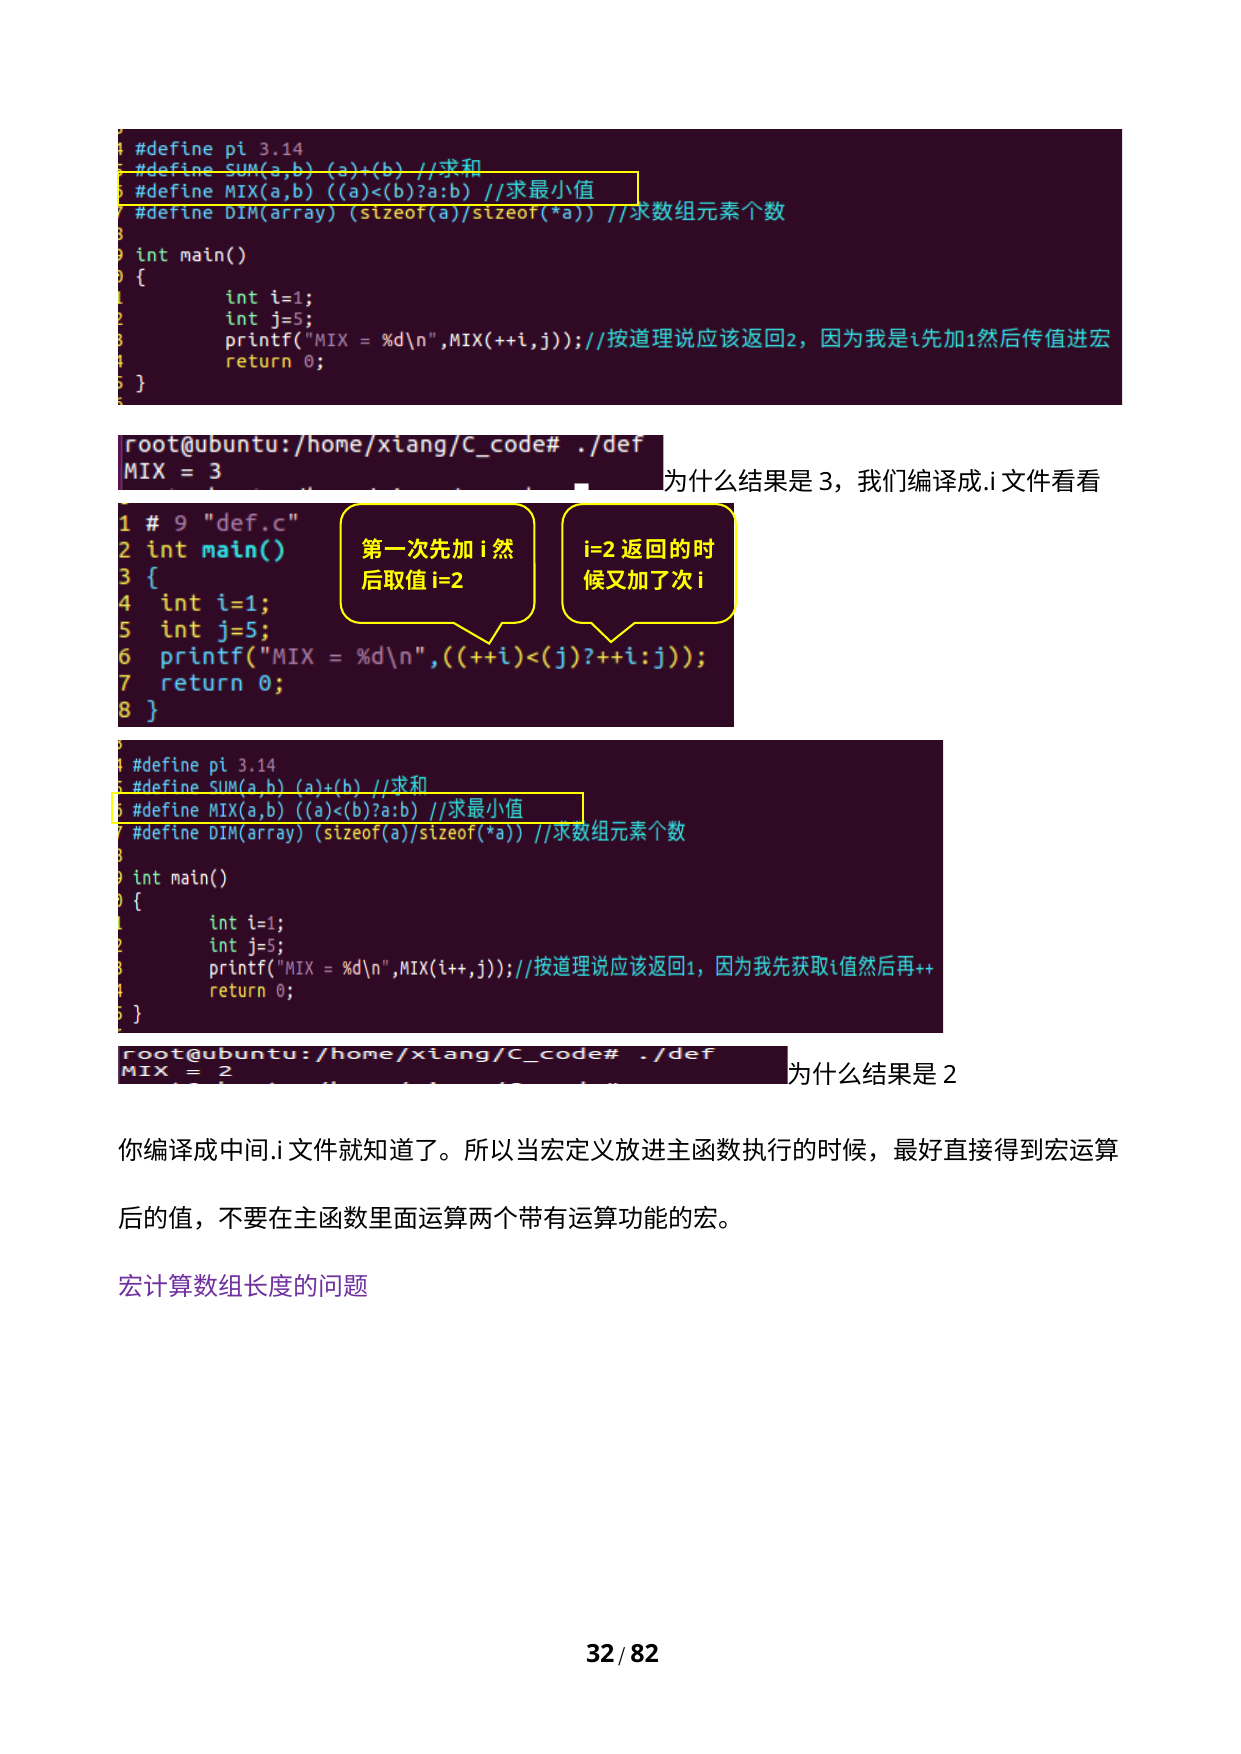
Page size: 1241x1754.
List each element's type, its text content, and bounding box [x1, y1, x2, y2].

text 宏计算数组长度的问题 [118, 1250, 1122, 1318]
picture [118, 740, 944, 1033]
picture [119, 173, 637, 204]
picture [118, 129, 1123, 405]
picture [342, 506, 533, 641]
picture [118, 1046, 788, 1084]
picture [564, 506, 734, 639]
picture [118, 503, 734, 727]
picture [118, 794, 582, 822]
text 你编译成中间.i文件就知道了。所以当宏定义放进主函数执行的时候，最好直接得到宏运算后的值，不要在主函数里面运算两个带有运算功能的宏。 [118, 1114, 1122, 1250]
picture [723, 503, 734, 511]
picture [118, 435, 664, 490]
